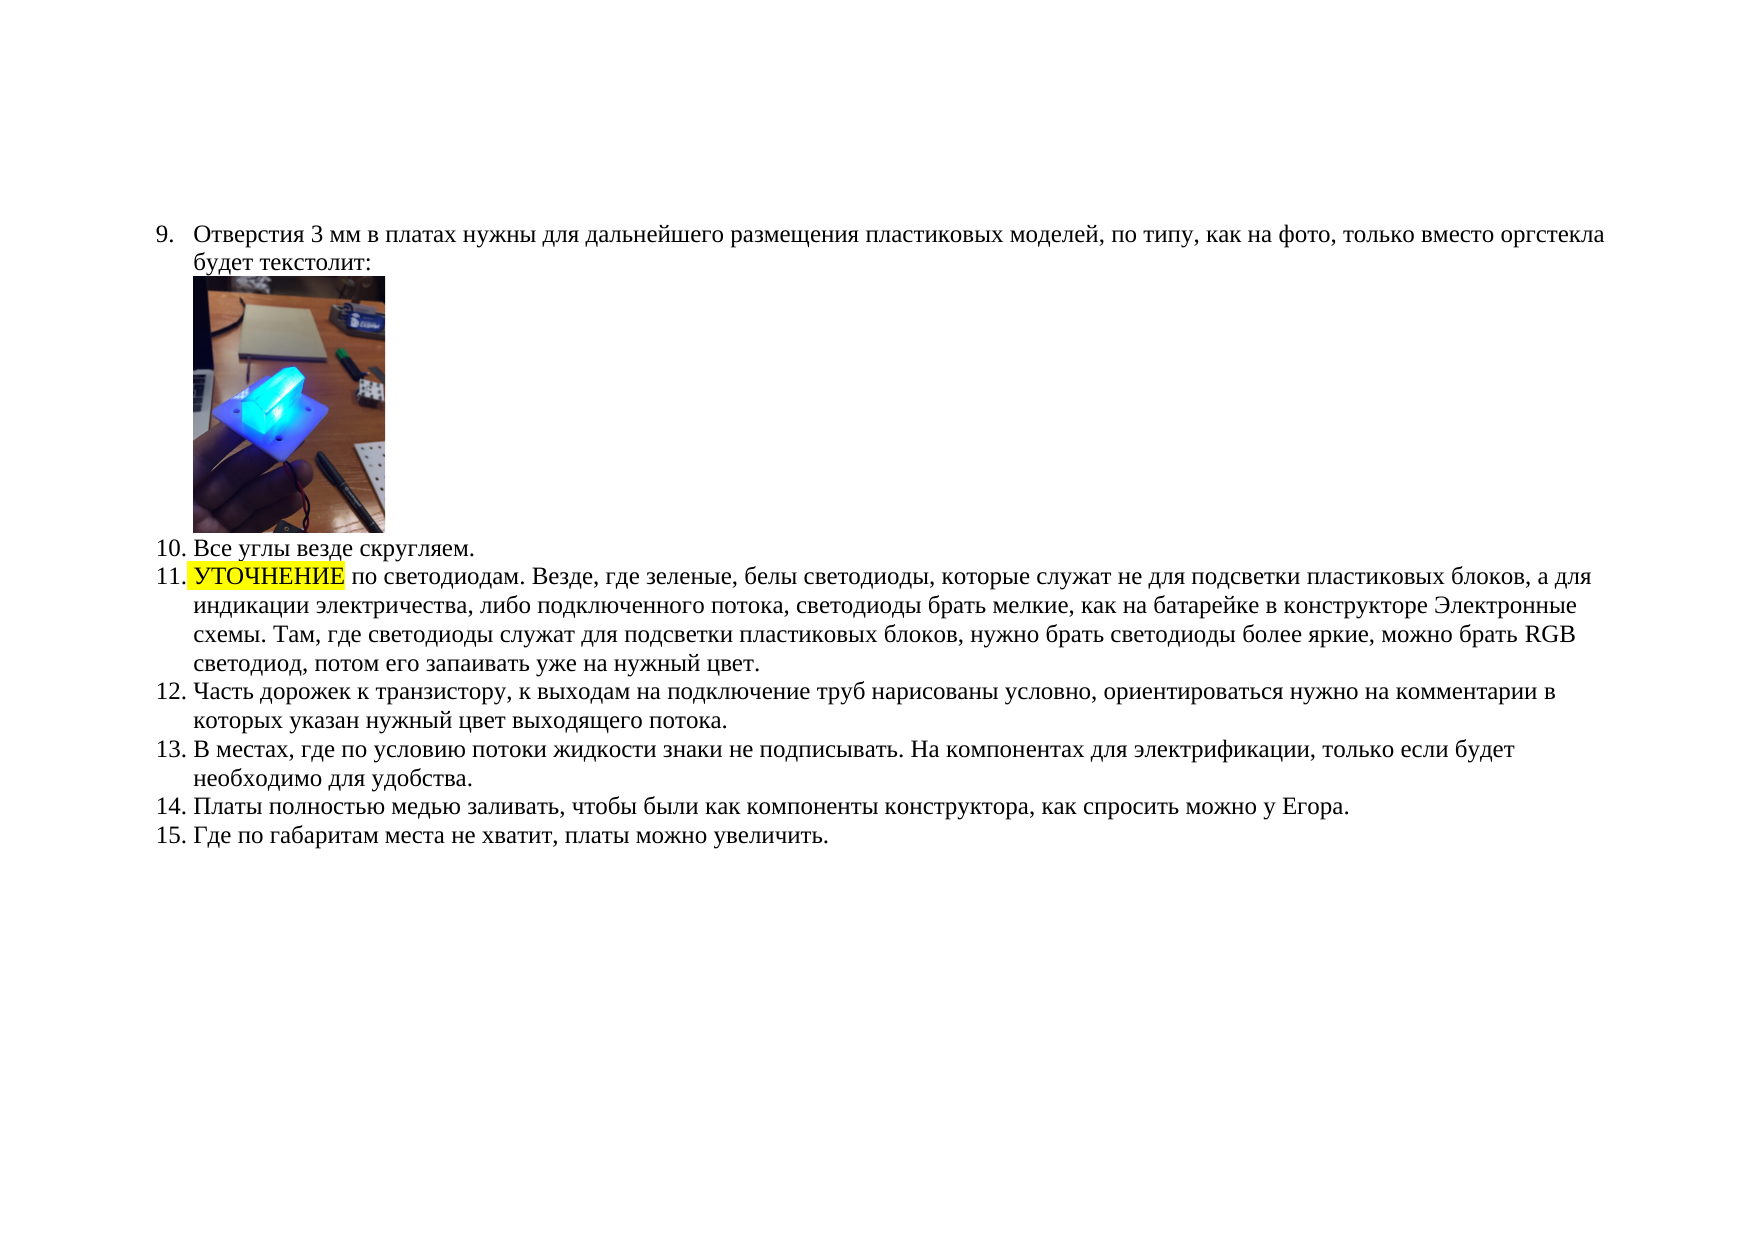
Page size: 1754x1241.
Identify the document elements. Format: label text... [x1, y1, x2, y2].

list УТОЧНЕНИЕ по светодиодам. Везде, где зеленые, белы светодиоды, которые служат не для подсветки пластиковых блоков, а для индикации электричества, либо подключенного потока, светодиоды брать мелкие, как на батарейке в конструкторе Электронные схемы. Там, где светодиоды служат для подсветки пластиковых блоков, нужно брать светодиоды более яркие, можно брать RGB светодиод, потом его запаивать уже на нужный цвет. [156, 561, 1636, 676]
picture [193, 276, 386, 533]
list Все углы везде скругляем. [156, 533, 1636, 561]
list Часть дорожек к транзистору, к выходам на подключение труб нарисованы условно, ориентироваться нужно на комментарии в которых указан нужный цвет выходящего потока. [156, 676, 1636, 734]
list Платы полностью медью заливать, чтобы были как компоненты конструктора, как спросить можно у Егора. [156, 791, 1636, 820]
list Отверстия 3 мм в платах нужны для дальнейшего размещения пластиковых моделей, по типу, как на фото, только вместо оргстекла будет текстолит: [156, 219, 1636, 276]
list В местах, где по условию потоки жидкости знаки не подписывать. На компонентах для электрификации, только если будет необходимо для удобства. [156, 734, 1636, 791]
list Где по габаритам места не хватит, платы можно увеличить. [156, 820, 1636, 849]
